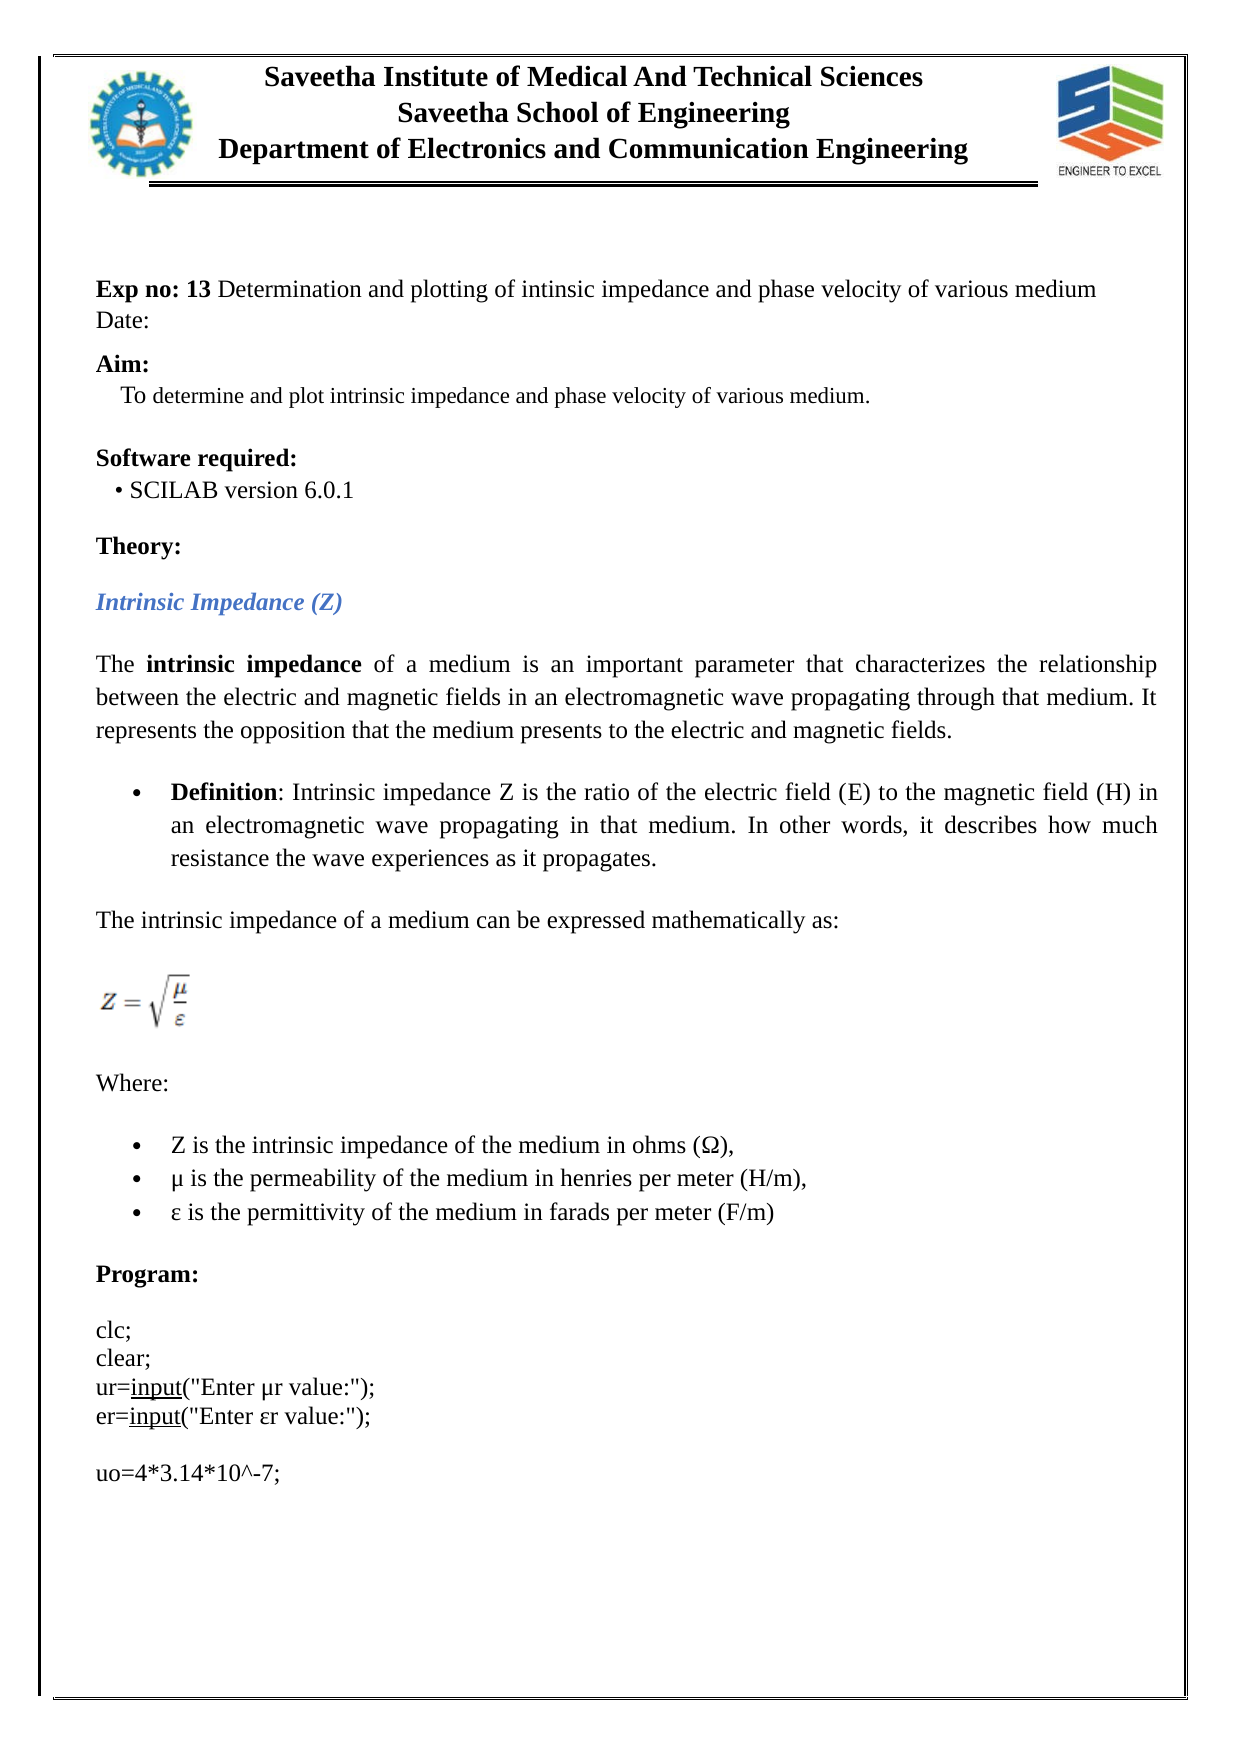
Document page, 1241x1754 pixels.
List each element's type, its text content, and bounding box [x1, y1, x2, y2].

text uo=4*3.14*10^-7; [96, 1458, 1158, 1487]
text • SCILAB version 6.0.1 [114, 475, 1158, 504]
text Software required: [96, 443, 1158, 472]
text er=input("Enter εr value:"); [96, 1401, 1158, 1430]
list ε is the permittivity of the medium in farads per meter (F/m) [133, 1197, 1158, 1225]
picture [1056, 64, 1164, 179]
list Definition: Intrinsic impedance Z is the ratio of the electric field (E) to the magnetic field (H) in an electromagnetic wave propagating in that medium. In other words, it describes how much resistance the wave experiences as it propagates. [133, 777, 1158, 872]
text The intrinsic impedance of a medium can be expressed mathematically as: [96, 906, 1158, 934]
picture [88, 70, 197, 179]
list Z is the intrinsic impedance of the medium in ohms (Ω), [133, 1131, 1158, 1159]
text clc; [96, 1315, 1158, 1343]
text Theory: [96, 531, 1158, 560]
text The intrinsic impedance of a medium is an important parameter that characterizes the relationship between the electric and magnetic fields in an electromagnetic wave propagating through that medium. It represents the opposition that the medium presents to the electric and magnetic fields. [96, 649, 1158, 744]
text Aim: [96, 349, 1158, 377]
list μ is the permeability of the medium in henries per meter (H/m), [133, 1163, 1158, 1192]
subtitle Intrinsic Impedance (Z) [96, 587, 1158, 616]
text Exp no: 13 Determination and plotting of intinsic impedance and phase velocity of various medium [96, 274, 1158, 302]
text To determine and plot intrinsic impedance and phase velocity of various medium. [96, 380, 1158, 408]
picture [95, 967, 201, 1035]
text Date: [96, 305, 1158, 333]
text Program: [96, 1259, 1158, 1287]
text ur=input("Enter μr value:"); [96, 1372, 1158, 1401]
text Where: [96, 1068, 1158, 1097]
text clear; [96, 1343, 1158, 1372]
